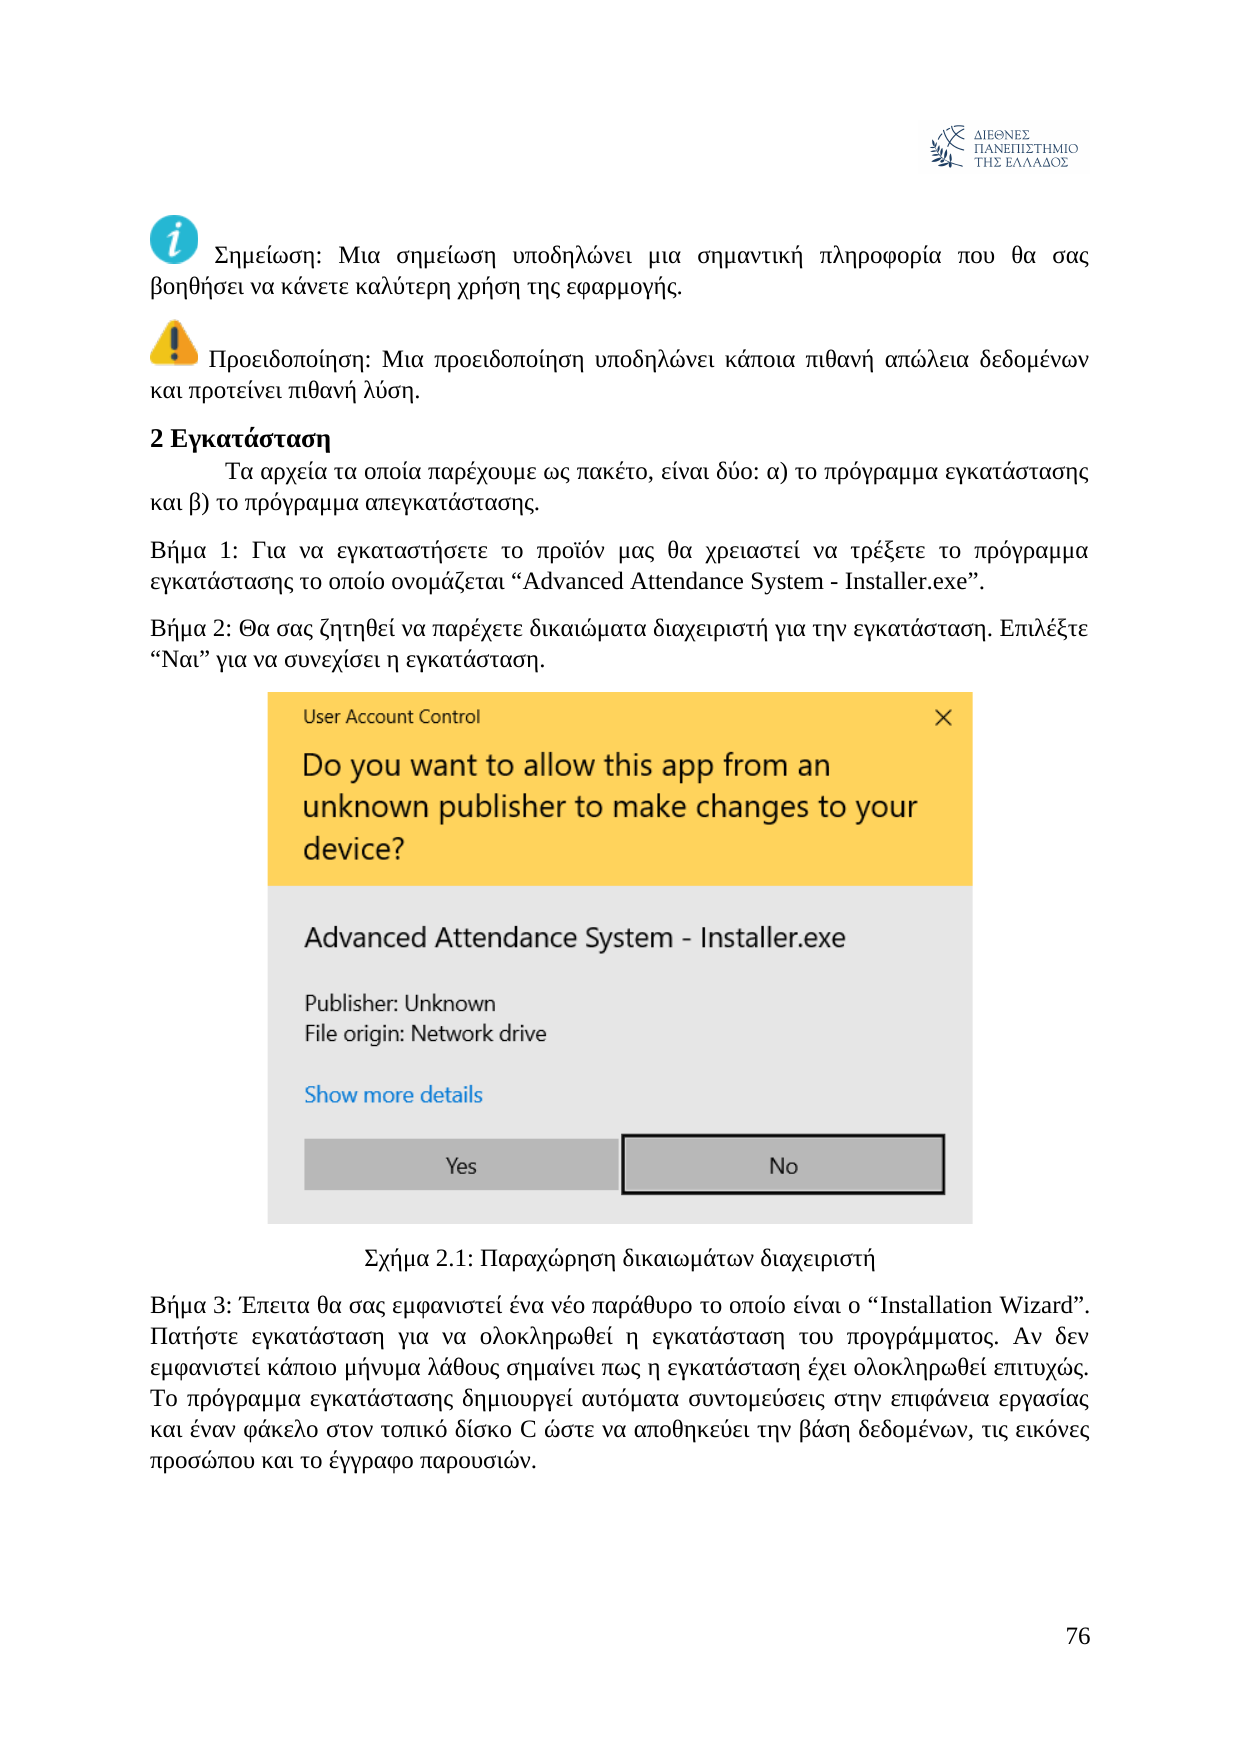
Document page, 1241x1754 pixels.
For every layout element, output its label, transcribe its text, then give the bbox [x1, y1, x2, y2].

text Βήμα 1: Για να εγκαταστήσετε το προϊόν μας θα χρειαστεί να τρέξετε το πρόγραμμα εγκατάστασης το οποίο ονομάζεται “Advanced Attendance System - Installer.exe”. [150, 535, 1090, 594]
text Τα αρχεία τα οποία παρέχουμε ως πακέτο, είναι δύο: α) το πρόγραμμα εγκατάστασης και β) το πρόγραμμα απεγκατάστασης. [150, 456, 1090, 516]
picture [267, 692, 973, 1224]
text Σημείωση: Μια σημείωση υποδηλώνει μια σημαντική πληροφορία που θα σας βοηθήσει να κάνετε καλύτερη χρήση της εφαρμογής. [150, 216, 1090, 300]
picture [150, 319, 198, 367]
picture [150, 215, 198, 264]
subtitle 2 Εγκατάσταση [150, 422, 1090, 454]
picture [917, 120, 1091, 174]
text Προειδοποίηση: Μια προειδοποίηση υποδηλώνει κάποια πιθανή απώλεια δεδομένων και προτείνει πιθανή λύση. [150, 319, 1090, 403]
text Σχήμα 2.1: Παραχώρηση δικαιωμάτων διαχειριστή [150, 1243, 1090, 1271]
text Βήμα 3: Έπειτα θα σας εμφανιστεί ένα νέο παράθυρο το οποίο είναι ο “Installation Wizard”. Πατήστε εγκατάσταση για να ολοκληρωθεί η εγκατάσταση του προγράμματος. Αν δεν εμφανιστεί κάποιο μήνυμα λάθους σημαίνει πως η εγκατάσταση έχει ολοκληρωθεί επιτυχώς. Το πρόγραμμα εγκατάστασης δημιουργεί αυτόματα συντομεύσεις στην επιφάνεια εργασίας και έναν φάκελο στον τοπικό δίσκο C ώστε να αποθηκεύει την βάση δεδομένων, τις εικόνες προσώπου και το έγγραφο παρουσιών. [150, 1290, 1090, 1474]
text Βήμα 2: Θα σας ζητηθεί να παρέχετε δικαιώματα διαχειριστή για την εγκατάσταση. Επιλέξτε “Ναι” για να συνεχίσει η εγκατάσταση. [150, 613, 1090, 673]
